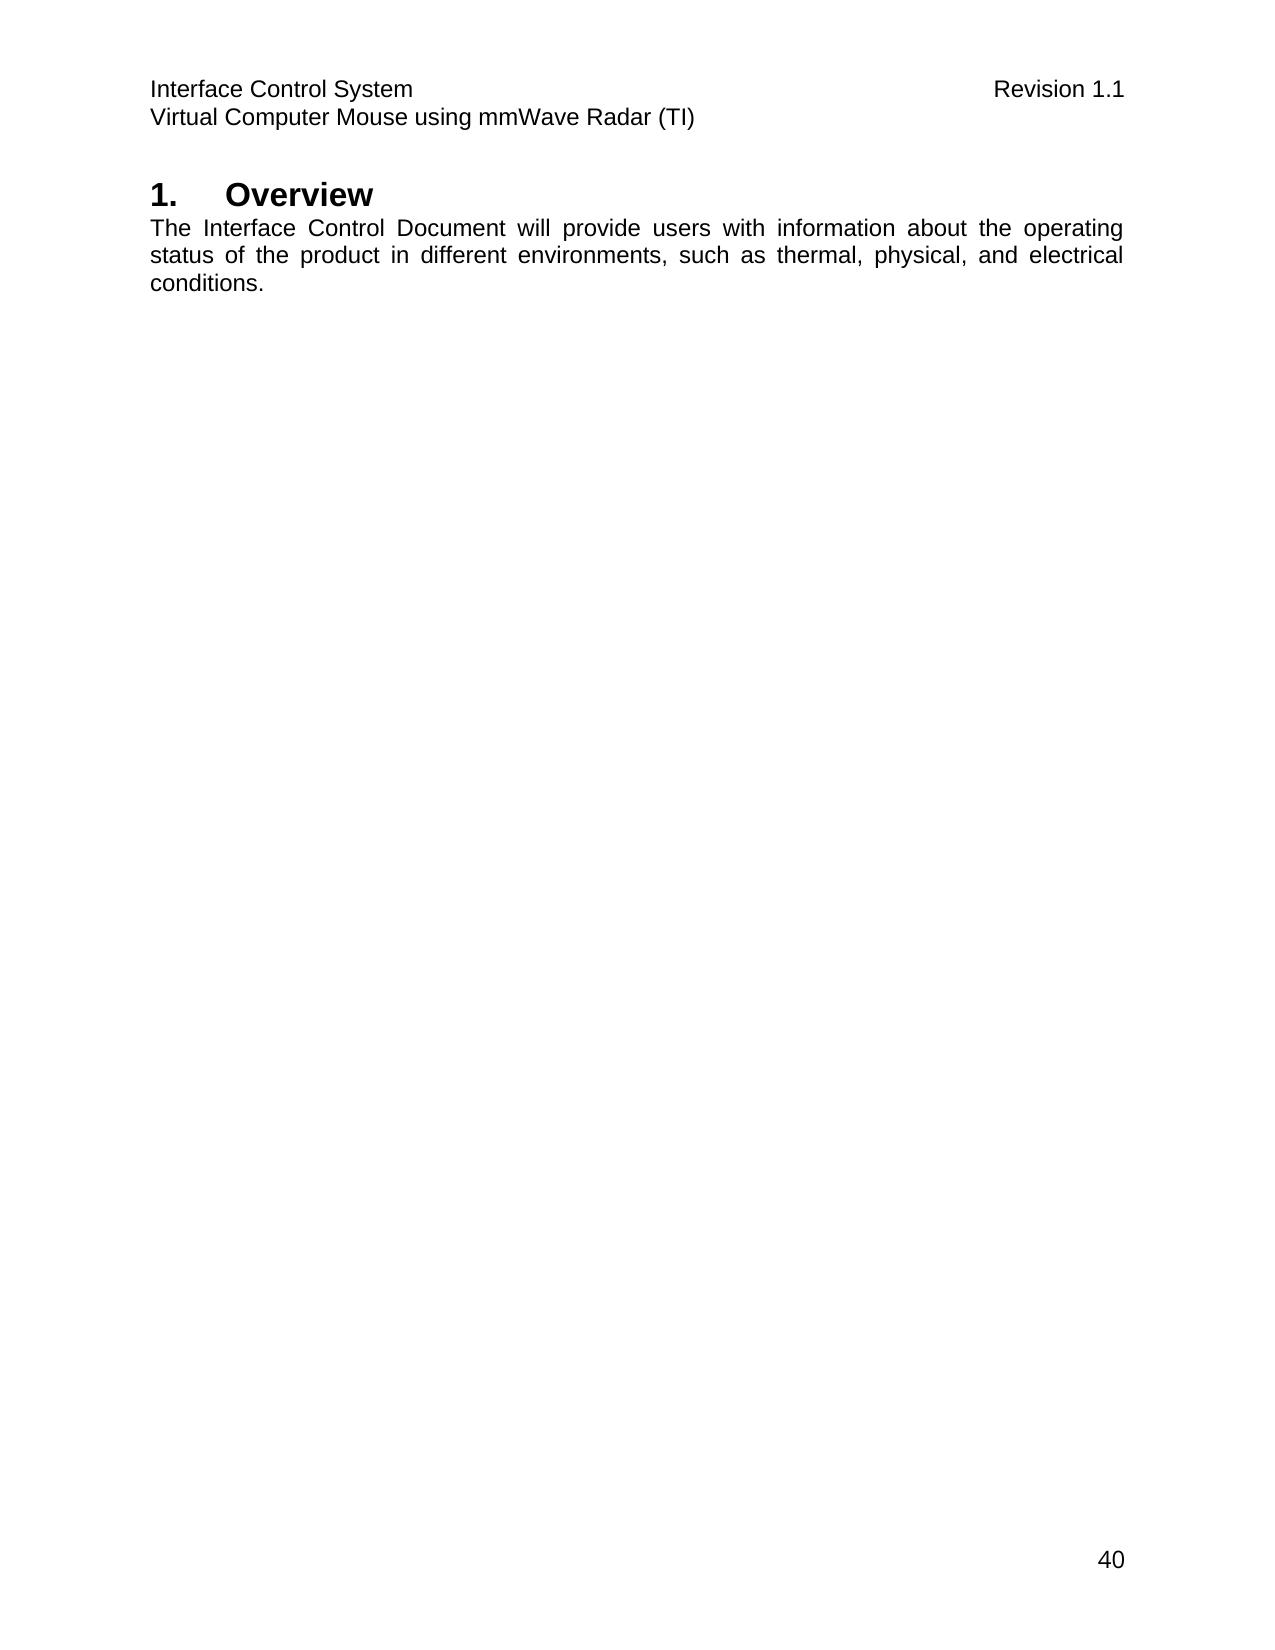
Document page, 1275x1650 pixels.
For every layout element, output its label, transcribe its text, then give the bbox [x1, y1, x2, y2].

subtitle Overview [150, 175, 1125, 213]
text The Interface Control Document will provide users with information about the operating status of the product in different environments, such as thermal, physical, and electrical conditions. [150, 213, 1125, 296]
